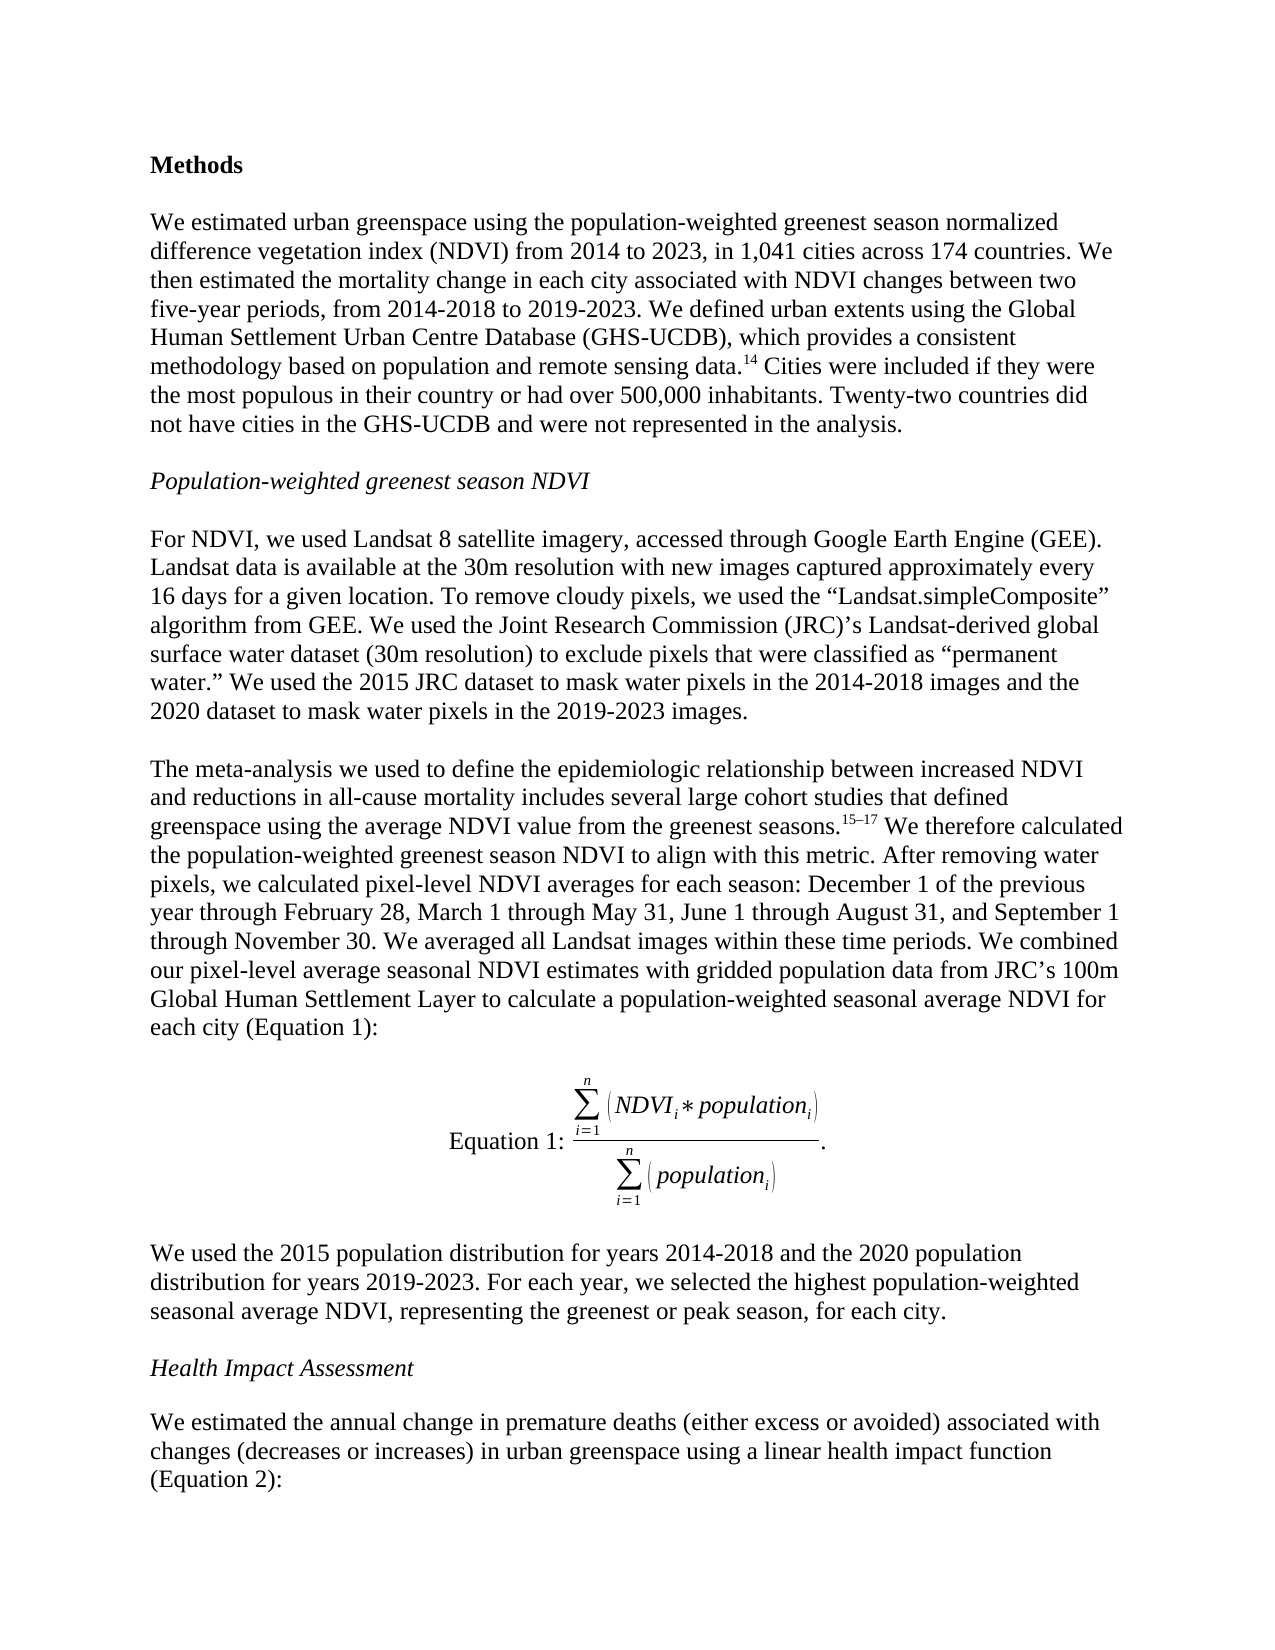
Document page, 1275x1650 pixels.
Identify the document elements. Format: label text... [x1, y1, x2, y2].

text For NDVI, we used Landsat 8 satellite imagery, accessed through Google Earth Engine (GEE). Landsat data is available at the 30m resolution with new images captured approximately every 16 days for a given location. To remove cloudy pixels, we used the “Landsat.simpleComposite” algorithm from GEE. We used the Joint Research Commission (JRC)’s Landsat-derived global surface water dataset (30m resolution) to exclude pixels that were classified as “permanent water.” We used the 2015 JRC dataset to mask water pixels in the 2014-2018 images and the 2020 dataset to mask water pixels in the 2019-2023 images. [150, 524, 1125, 725]
text Equation 1: . [150, 1041, 1125, 1209]
text We estimated urban greenspace using the population-weighted greenest season normalized difference vegetation index (NDVI) from 2014 to 2023, in 1,041 cities across 174 countries. We then estimated the mortality change in each city associated with NDVI changes between two five-year periods, from 2014-2018 to 2019-2023. We defined urban extents using the Global Human Settlement Urban Centre Database (GHS-UCDB), which provides a consistent methodology based on population and remote sensing data.14 Cities were included if they were the most populous in their country or had over 500,000 inhabitants. Twenty-two countries did not have cities in the GHS-UCDB and were not represented in the analysis. [150, 207, 1125, 437]
text Methods [150, 150, 1125, 179]
text Health Impact Assessment [150, 1353, 1125, 1382]
text The meta-analysis we used to define the epidemiologic relationship between increased NDVI and reductions in all-cause mortality includes several large cohort studies that defined greenspace using the average NDVI value from the greenest seasons.15–17 We therefore calculated the population-weighted greenest season NDVI to align with this metric. After removing water pixels, we calculated pixel-level NDVI averages for each season: December 1 of the previous year through February 28, March 1 through May 31, June 1 through August 31, and September 1 through November 30. We averaged all Landsat images within these time periods. We combined our pixel-level average seasonal NDVI estimates with gridded population data from JRC’s 100m Global Human Settlement Layer to calculate a population-weighted seasonal average NDVI for each city (Equation 1): [150, 754, 1125, 1041]
text Population-weighted greenest season NDVI [150, 466, 1125, 495]
text We estimated the annual change in premature deaths (either excess or avoided) associated with changes (decreases or increases) in urban greenspace using a linear health impact function (Equation 2): [150, 1407, 1125, 1493]
text We used the 2015 population distribution for years 2014-2018 and the 2020 population distribution for years 2019-2023. For each year, we selected the highest population-weighted seasonal average NDVI, representing the greenest or peak season, for each city. [150, 1238, 1125, 1324]
